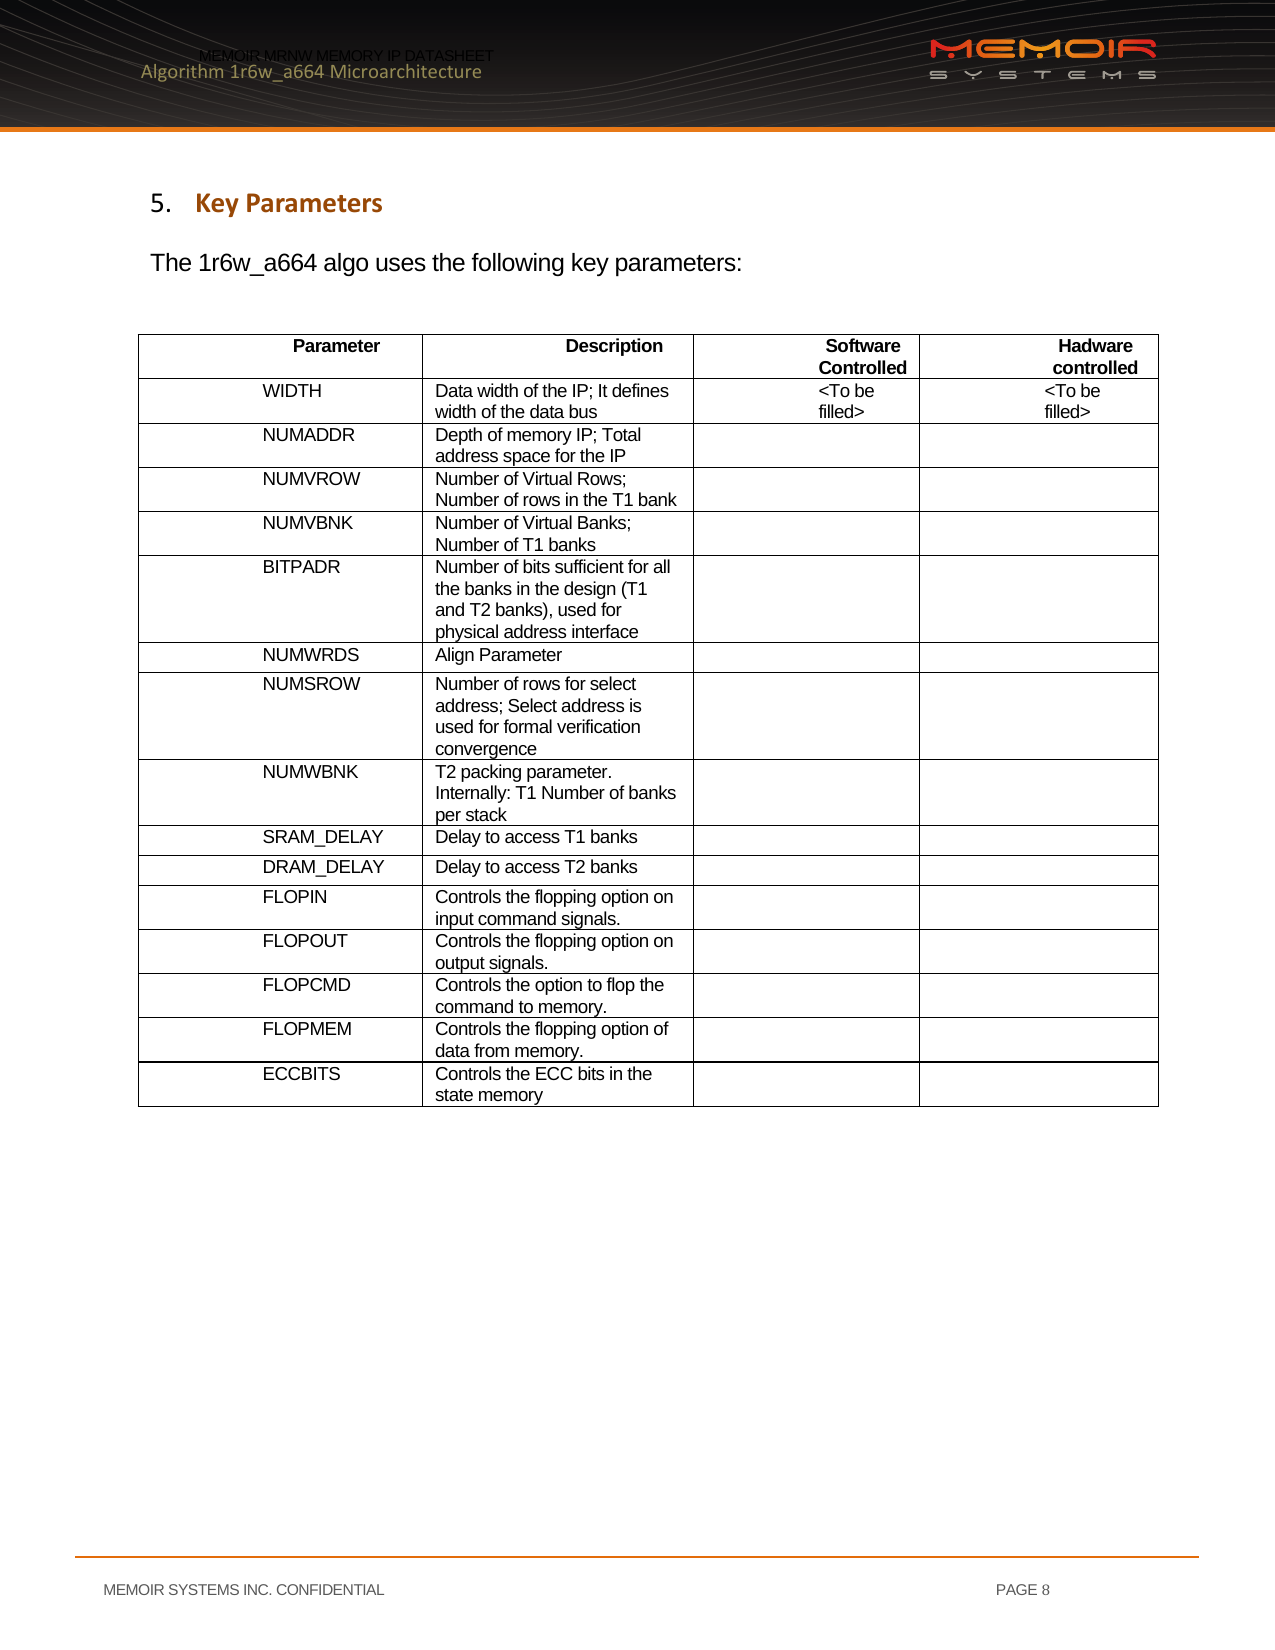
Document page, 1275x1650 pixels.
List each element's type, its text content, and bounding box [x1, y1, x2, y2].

table_cell [694, 1063, 919, 1106]
table_header Description [423, 335, 693, 378]
table_cell [920, 856, 1158, 885]
table_cell <To be filled> [694, 379, 919, 422]
table_cell [920, 1018, 1158, 1061]
table_cell FLOPMEM [139, 1018, 422, 1061]
table_cell [920, 1063, 1158, 1106]
table_cell ECCBITS [139, 1063, 422, 1106]
table_cell [694, 886, 919, 929]
table_cell [694, 512, 919, 555]
table_cell Number of Virtual Rows; Number of rows in the T1 bank [423, 468, 693, 511]
table_cell NUMVBNK [139, 512, 422, 555]
subtitle Key Parameters [142, 182, 1163, 221]
table_cell <To be filled> [920, 379, 1158, 422]
table_cell [694, 1018, 919, 1061]
table_cell [920, 974, 1158, 1017]
table_cell [920, 826, 1158, 855]
table_cell [694, 673, 919, 759]
table_cell Controls the ECC bits in the state memory [423, 1063, 693, 1106]
table_cell Controls the flopping option of data from memory. [423, 1018, 693, 1061]
table_cell Controls the flopping option on output signals. [423, 930, 693, 973]
table_cell [694, 424, 919, 467]
table_cell FLOPIN [139, 886, 422, 929]
text The 1r6w_a664 algo uses the following key parameters: [150, 248, 1171, 277]
table_cell DRAM_DELAY [139, 856, 422, 885]
table_header Software Controlled [694, 335, 919, 378]
table_cell [694, 556, 919, 642]
table_cell [920, 512, 1158, 555]
table_cell BITPADR [139, 556, 422, 642]
table_cell Depth of memory IP; Total address space for the IP [423, 424, 693, 467]
table_cell Data width of the IP; It defines width of the data bus [423, 379, 693, 422]
table_cell [694, 468, 919, 511]
table_cell Delay to access T1 banks [423, 826, 693, 855]
table_cell NUMSROW [139, 673, 422, 759]
table_cell [920, 930, 1158, 973]
table_cell [920, 673, 1158, 759]
table_cell Number of rows for select address; Select address is used for formal verification convergence [423, 673, 693, 759]
table_cell [920, 556, 1158, 642]
table_cell Delay to access T2 banks [423, 856, 693, 885]
table_cell FLOPOUT [139, 930, 422, 973]
table_cell Align Parameter [423, 643, 693, 672]
table_cell [920, 424, 1158, 467]
table_cell SRAM_DELAY [139, 826, 422, 855]
table_cell Controls the option to flop the command to memory. [423, 974, 693, 1017]
table_cell [920, 468, 1158, 511]
table_cell Number of bits sufficient for all the banks in the design (T1 and T2 banks), used for physical address interface [423, 556, 693, 642]
table_cell NUMWBNK [139, 760, 422, 825]
table_cell [920, 643, 1158, 672]
table_cell T2 packing parameter. Internally: T1 Number of banks per stack [423, 760, 693, 825]
table_cell [694, 826, 919, 855]
table_cell Number of Virtual Banks; Number of T1 banks [423, 512, 693, 555]
table_cell [694, 856, 919, 885]
table_cell [694, 974, 919, 1017]
table_cell FLOPCMD [139, 974, 422, 1017]
table_cell [694, 760, 919, 825]
table_cell [694, 643, 919, 672]
table_header Hadware controlled [920, 335, 1158, 378]
table_cell [920, 760, 1158, 825]
table_cell WIDTH [139, 379, 422, 422]
table_cell NUMVROW [139, 468, 422, 511]
table_cell [920, 886, 1158, 929]
table_header Parameter [139, 335, 422, 378]
table_cell [694, 930, 919, 973]
table_cell Controls the flopping option on input command signals. [423, 886, 693, 929]
table_cell NUMWRDS [139, 643, 422, 672]
table_cell NUMADDR [139, 424, 422, 467]
